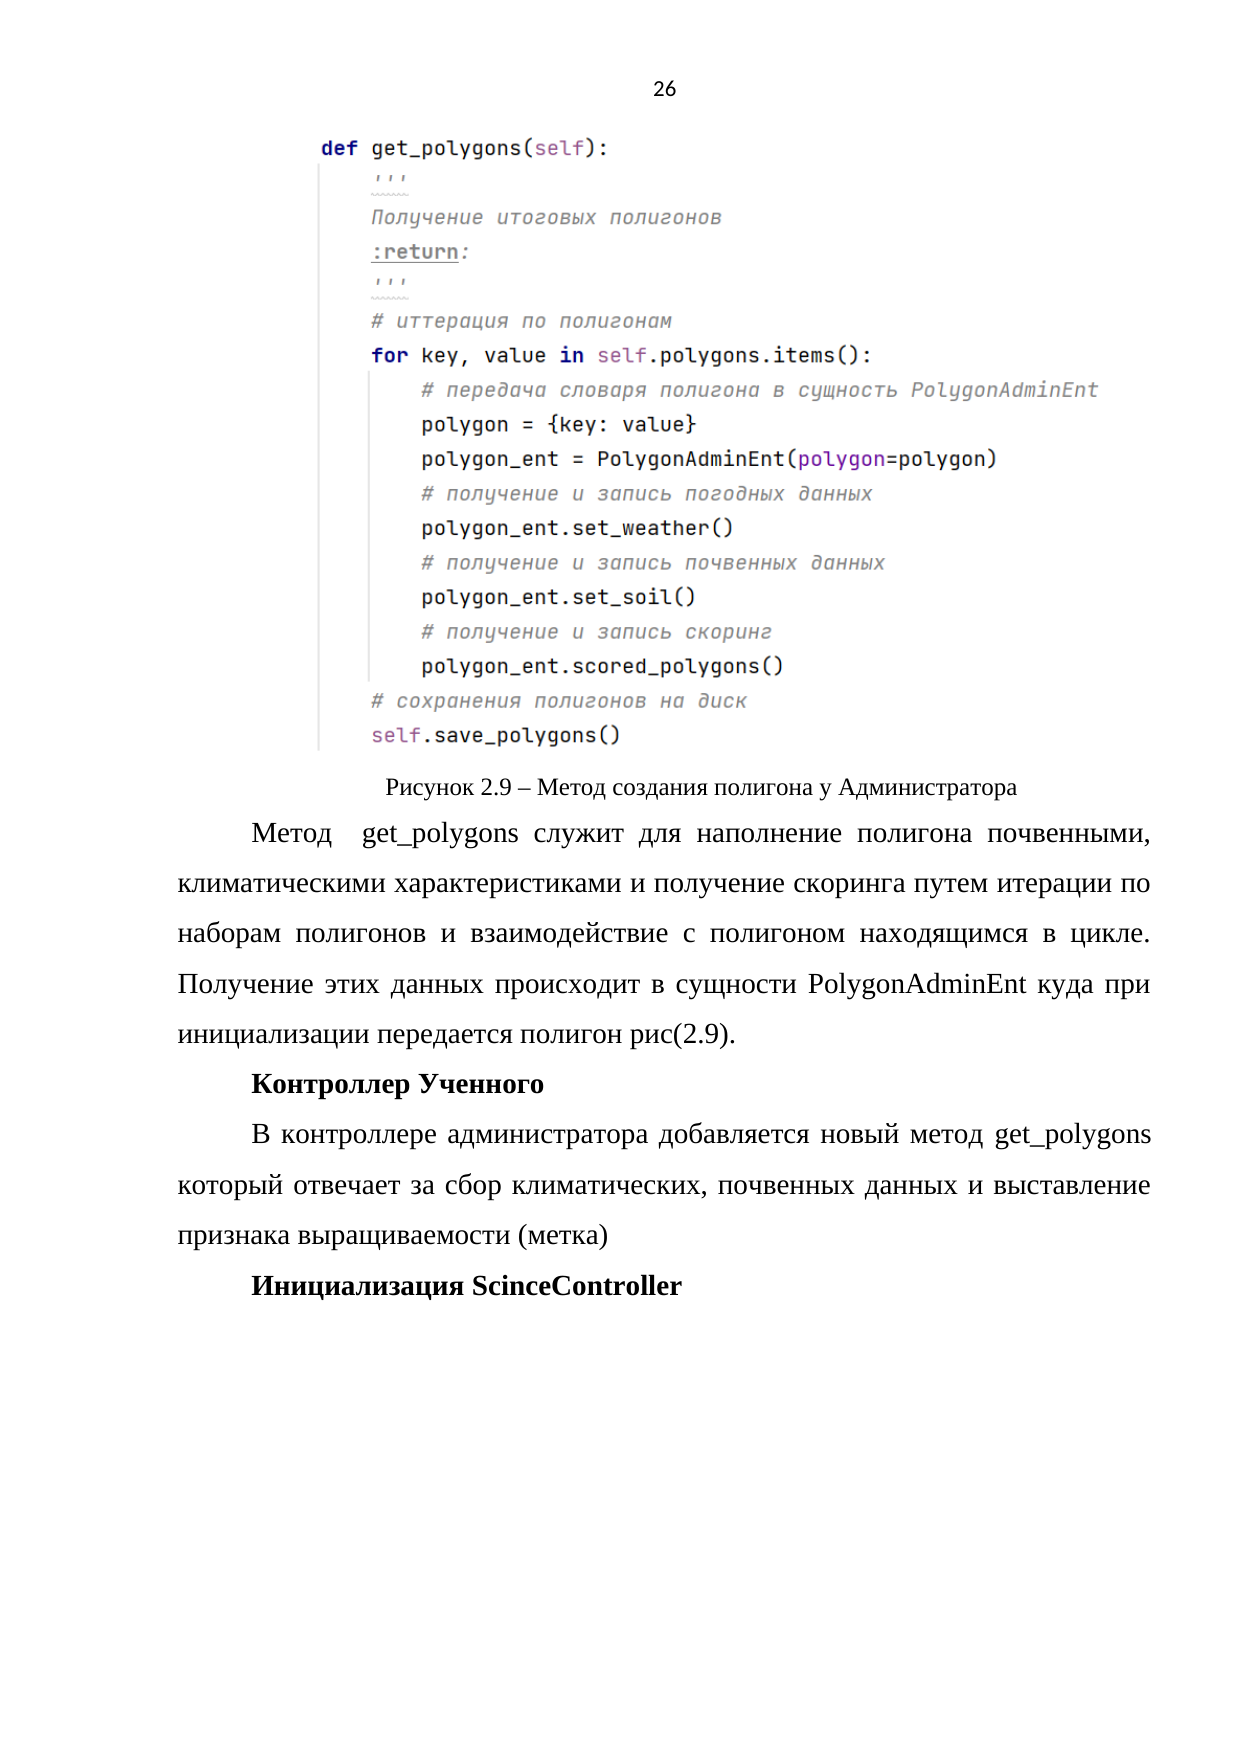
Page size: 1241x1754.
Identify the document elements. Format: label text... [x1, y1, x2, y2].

text Рисунок 2.9 – Метод создания полигона у Администратора [177, 772, 1152, 800]
text В контроллере администратора добавляется новый метод get_polygons который отвечает за сбор климатических, почвенных данных и выставление признака выращиваемости (метка) [177, 1117, 1152, 1251]
text Инициализация ScinceController [177, 1268, 1152, 1301]
text Метод get_polygons служит для наполнение полигона почвенными, климатическими характеристиками и получение скоринга путем итерации по наборам полигонов и взаимодействие с полигоном находящимся в цикле. Получение этих данных происходит в сущности PolygonAdminEnt куда при инициализации передается полигон рис(2.9). [177, 815, 1152, 1049]
picture [282, 130, 1121, 758]
text Контроллер Ученного [177, 1066, 1152, 1100]
